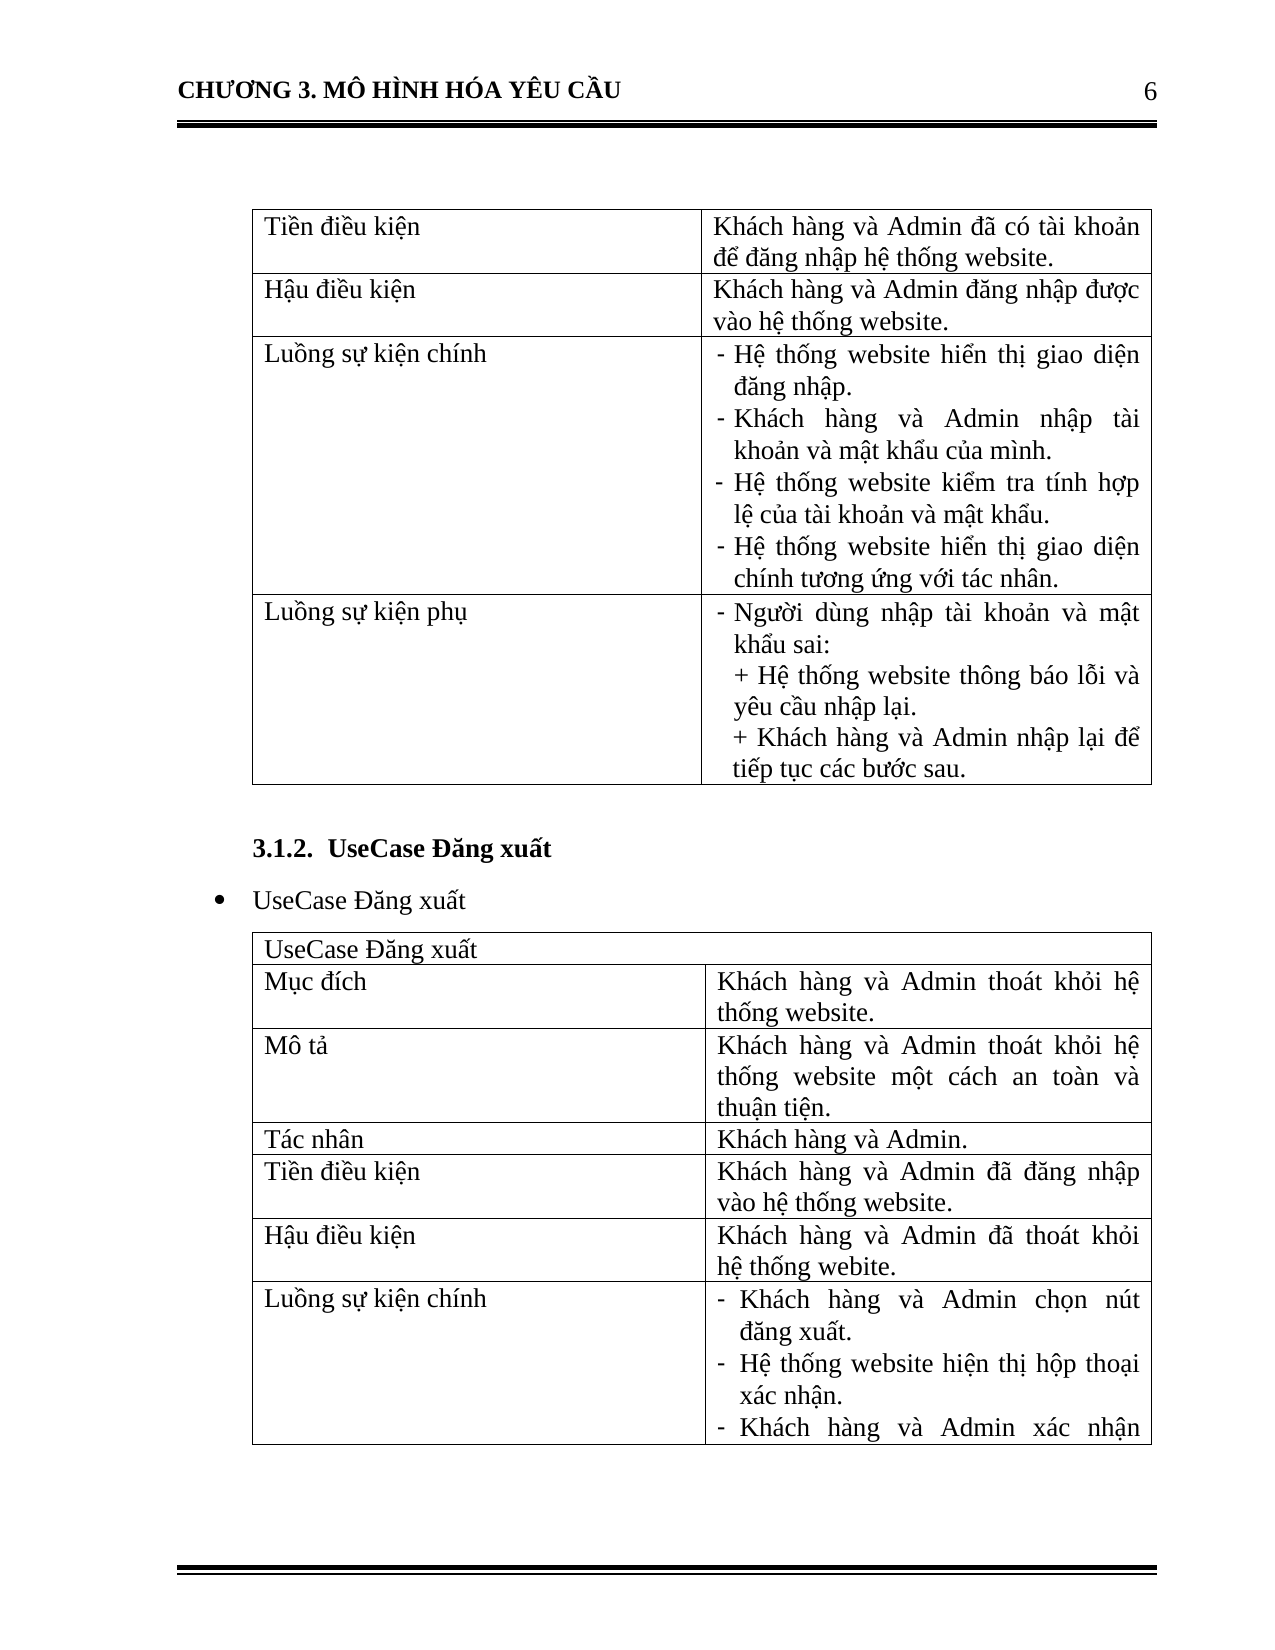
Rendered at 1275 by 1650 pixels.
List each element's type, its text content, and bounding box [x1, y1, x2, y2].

table_cell Khách hàng và Admin đã đăng nhập vào hệ thống website. [706, 1155, 1151, 1218]
table_cell Mô tả [253, 1029, 705, 1122]
table_cell Tiền điều kiện [253, 210, 701, 273]
table_cell Khách hàng và Admin đăng nhập được vào hệ thống website. [702, 274, 1151, 336]
table_cell Luồng sự kiện chính [253, 1282, 705, 1443]
list UseCase Đăng xuất [215, 884, 1157, 916]
table_cell Hậu điều kiện [253, 274, 701, 336]
table_cell Khách hàng và Admin đã có tài khoản để đăng nhập hệ thống website. [702, 210, 1151, 273]
table_header UseCase Đăng xuất [253, 933, 1151, 964]
table_cell Khách hàng và Admin. [706, 1123, 1151, 1154]
table_cell Khách hàng và Admin thoát khỏi hệ thống website một cách an toàn và thuận tiện. [706, 1029, 1151, 1122]
table_cell Mục đích [253, 965, 705, 1028]
table_cell Khách hàng và Admin đã thoát khỏi hệ thống webite. [706, 1219, 1151, 1281]
table_cell Tác nhân [253, 1123, 705, 1154]
subtitle UseCase Đăng xuất [252, 832, 1157, 863]
table_cell Người dùng nhập tài khoản và mật khẩu sai: + Hệ thống website thông báo lỗi và yêu cầu nhập lại. + Khách hàng và Admin nhập lại để tiếp tục các bước sau. [702, 595, 1151, 783]
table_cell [706, 1282, 1151, 1443]
table_cell Luồng sự kiện chính [253, 337, 701, 594]
table_cell Luồng sự kiện phụ [253, 595, 701, 783]
table_cell Tiền điều kiện [253, 1155, 705, 1218]
table_cell Hậu điều kiện [253, 1219, 705, 1281]
table_cell Khách hàng và Admin thoát khỏi hệ thống website. [706, 965, 1151, 1028]
table_cell Hệ thống website hiển thị giao diện đăng nhập. Khách hàng và Admin nhập tài khoản và mật khẩu của mình. Hệ thống website kiểm tra tính hợp lệ của tài khoản và mật khẩu. Hệ thống website hiển thị giao diện chính tương ứng với tác nhân. [702, 337, 1151, 594]
